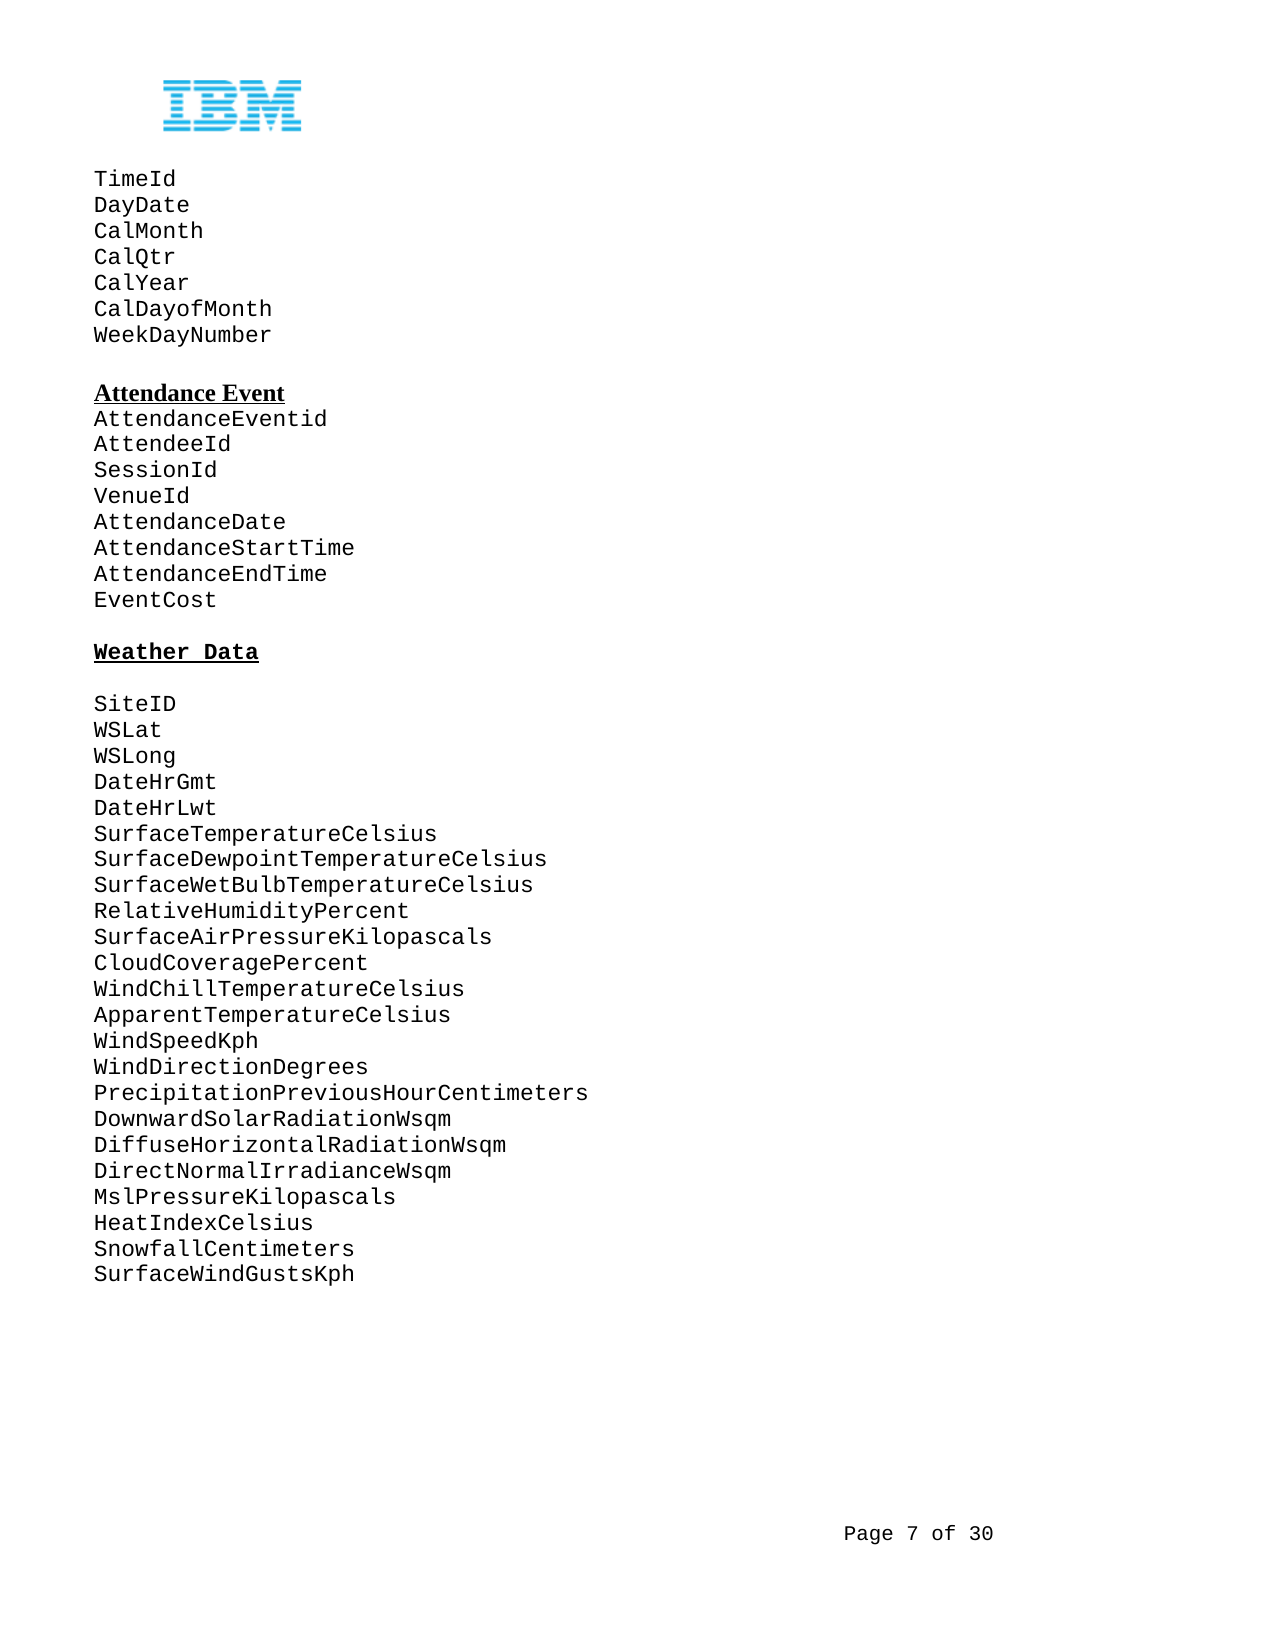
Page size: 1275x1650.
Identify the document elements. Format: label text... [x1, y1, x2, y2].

text VenueId [94, 485, 1181, 511]
text WSLong [94, 744, 1181, 770]
text DateHrLwt [94, 796, 1181, 822]
text DateHrGmt [94, 770, 1181, 796]
text RelativeHumidityPercent [94, 900, 1181, 926]
text AttendanceDate [94, 511, 1181, 537]
text AttendeeId [94, 433, 1181, 459]
text DirectNormalIrradianceWsqm [94, 1159, 1181, 1185]
text CalDayofMonth [94, 297, 1181, 323]
text DownwardSolarRadiationWsqm [94, 1107, 1181, 1133]
text SurfaceDewpointTemperatureCelsius [94, 848, 1181, 874]
text PrecipitationPreviousHourCentimeters [94, 1081, 1181, 1107]
text SurfaceWindGustsKph [94, 1263, 1181, 1289]
text Attendance Event [94, 378, 1181, 407]
picture [156, 75, 310, 139]
text SurfaceWetBulbTemperatureCelsius [94, 874, 1181, 900]
text AttendanceStartTime [94, 537, 1181, 562]
text WindDirectionDegrees [94, 1055, 1181, 1081]
text TimeId [94, 168, 1181, 194]
text WindChillTemperatureCelsius [94, 977, 1181, 1003]
text CalYear [94, 272, 1181, 297]
text SessionId [94, 459, 1181, 485]
text HeatIndexCelsius [94, 1211, 1181, 1237]
text SurfaceAirPressureKilopascals [94, 926, 1181, 952]
text CalQtr [94, 246, 1181, 272]
text DayDate [94, 194, 1181, 220]
text AttendanceEventid [94, 407, 1181, 433]
text ApparentTemperatureCelsius [94, 1003, 1181, 1029]
text EventCost [94, 588, 1181, 614]
text AttendanceEndTime [94, 562, 1181, 588]
text SnowfallCentimeters [94, 1237, 1181, 1263]
text WSLat [94, 718, 1181, 744]
text CloudCoveragePercent [94, 952, 1181, 977]
text CalMonth [94, 220, 1181, 246]
text SiteID [94, 692, 1181, 718]
text DiffuseHorizontalRadiationWsqm [94, 1133, 1181, 1159]
text MslPressureKilopascals [94, 1185, 1181, 1211]
text WeekDayNumber [94, 323, 1181, 349]
text WindSpeedKph [94, 1029, 1181, 1055]
text SurfaceTemperatureCelsius [94, 822, 1181, 848]
text Weather Data [94, 640, 1181, 666]
